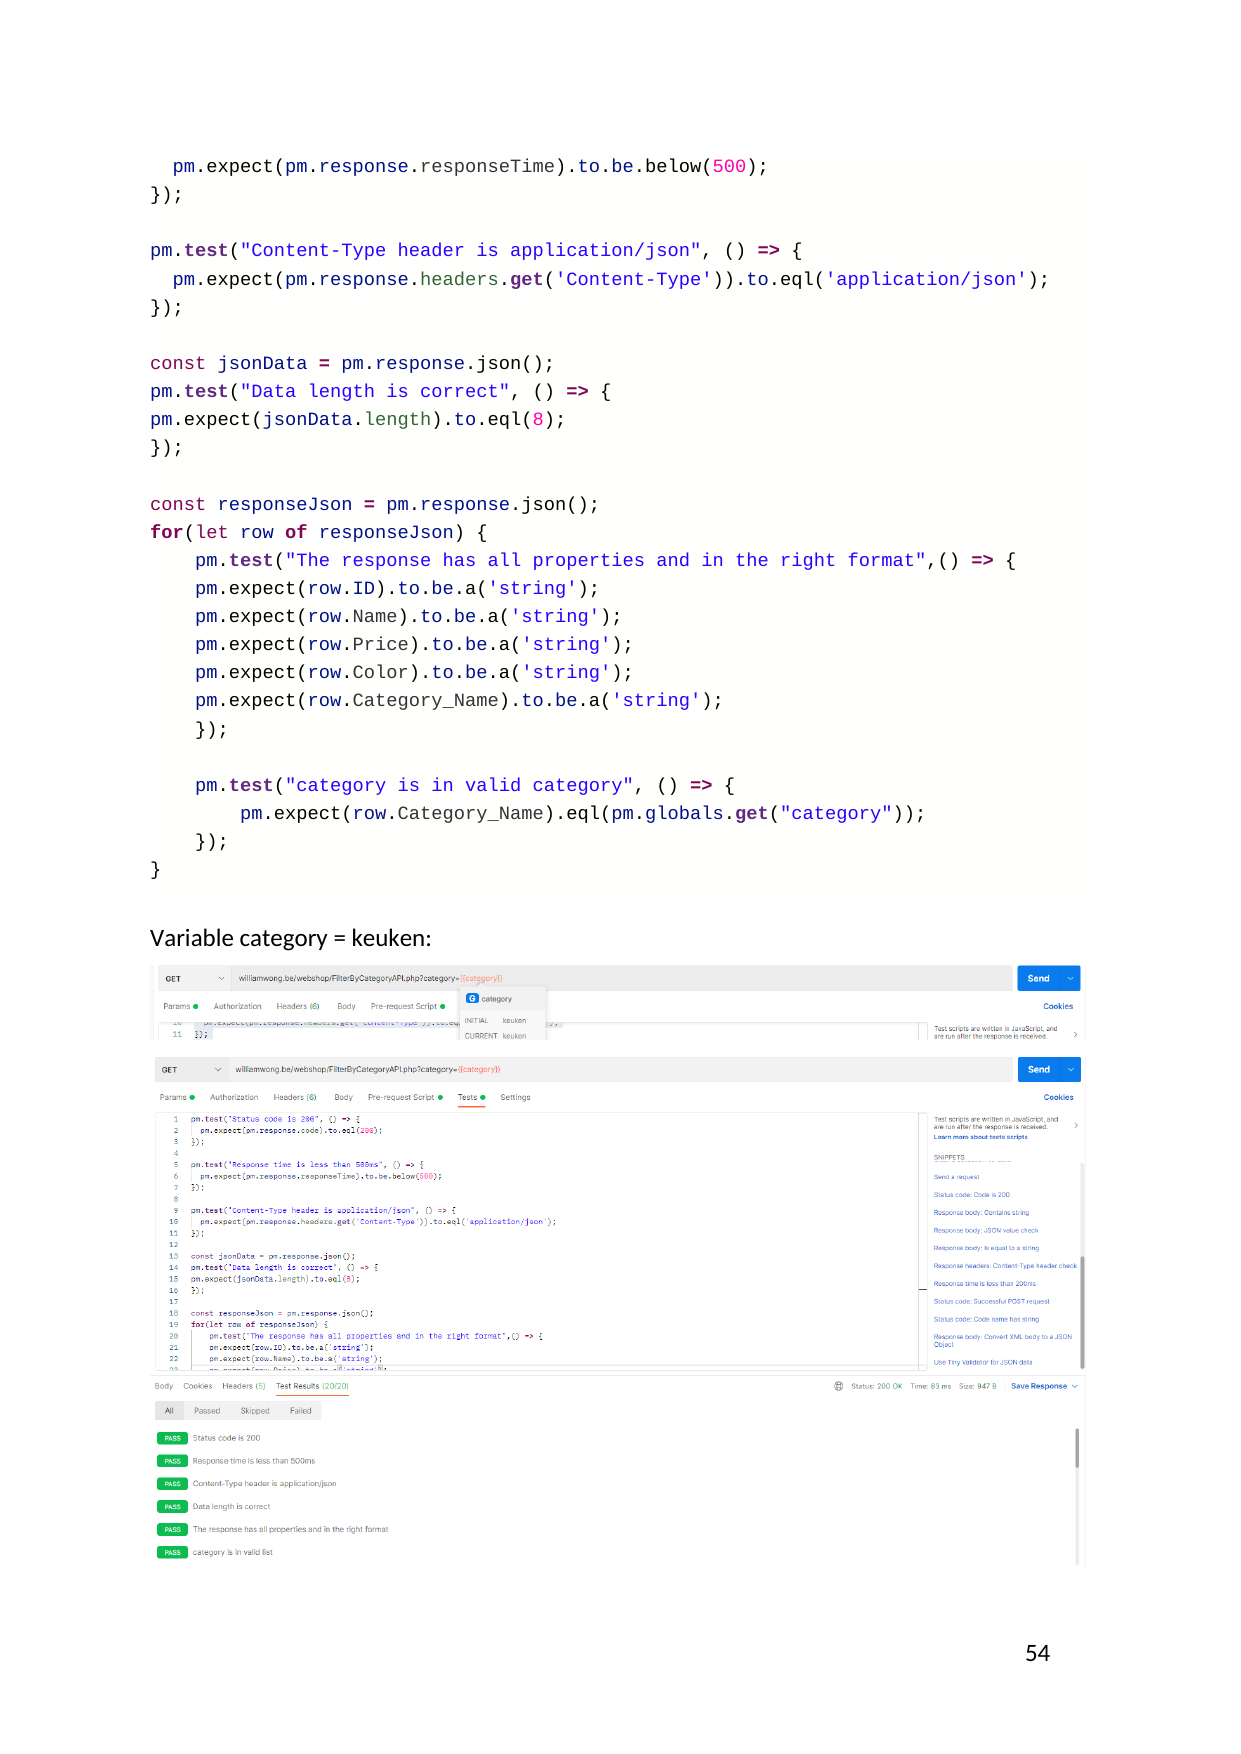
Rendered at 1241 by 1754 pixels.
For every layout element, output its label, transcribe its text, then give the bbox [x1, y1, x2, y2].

text pm.expect(pm.response.headers.get('Content-Type')).to.eql('application/json'); [150, 262, 1090, 291]
text }); [150, 178, 1090, 206]
picture [150, 965, 1091, 1040]
text pm.expect(row.ID).to.be.a('string'); [150, 572, 1090, 600]
text pm.expect(jsonData.length).to.eql(8); [150, 403, 1090, 431]
text for(let row of responseJson) { [150, 516, 1090, 544]
text }); [150, 431, 1090, 459]
text pm.test("Data length is correct", () => { [150, 375, 1090, 403]
text pm.expect(pm.response.responseTime).to.be.below(500); [150, 150, 1090, 178]
text Variable category = keuken: [150, 922, 1090, 952]
text pm.test("Content-Type header is application/json", () => { [150, 234, 1090, 262]
text pm.expect(row.Category_Name).to.be.a('string'); [150, 684, 1090, 712]
text } [150, 853, 1090, 881]
text pm.expect(row.Price).to.be.a('string'); [150, 628, 1090, 656]
text }); [150, 291, 1090, 319]
text pm.test("category is in valid category", () => { [150, 769, 1090, 797]
text }); [150, 825, 1090, 853]
text const responseJson = pm.response.json(); [150, 487, 1090, 516]
text pm.test("The response has all properties and in the right format",() => { [150, 544, 1090, 572]
text }); [150, 712, 1090, 741]
text pm.expect(row.Category_Name).eql(pm.globals.get("category")); [150, 797, 1090, 825]
text const jsonData = pm.response.json(); [150, 347, 1090, 375]
text pm.expect(row.Color).to.be.a('string'); [150, 656, 1090, 684]
picture [150, 1052, 1091, 1571]
text pm.expect(row.Name).to.be.a('string'); [150, 600, 1090, 628]
